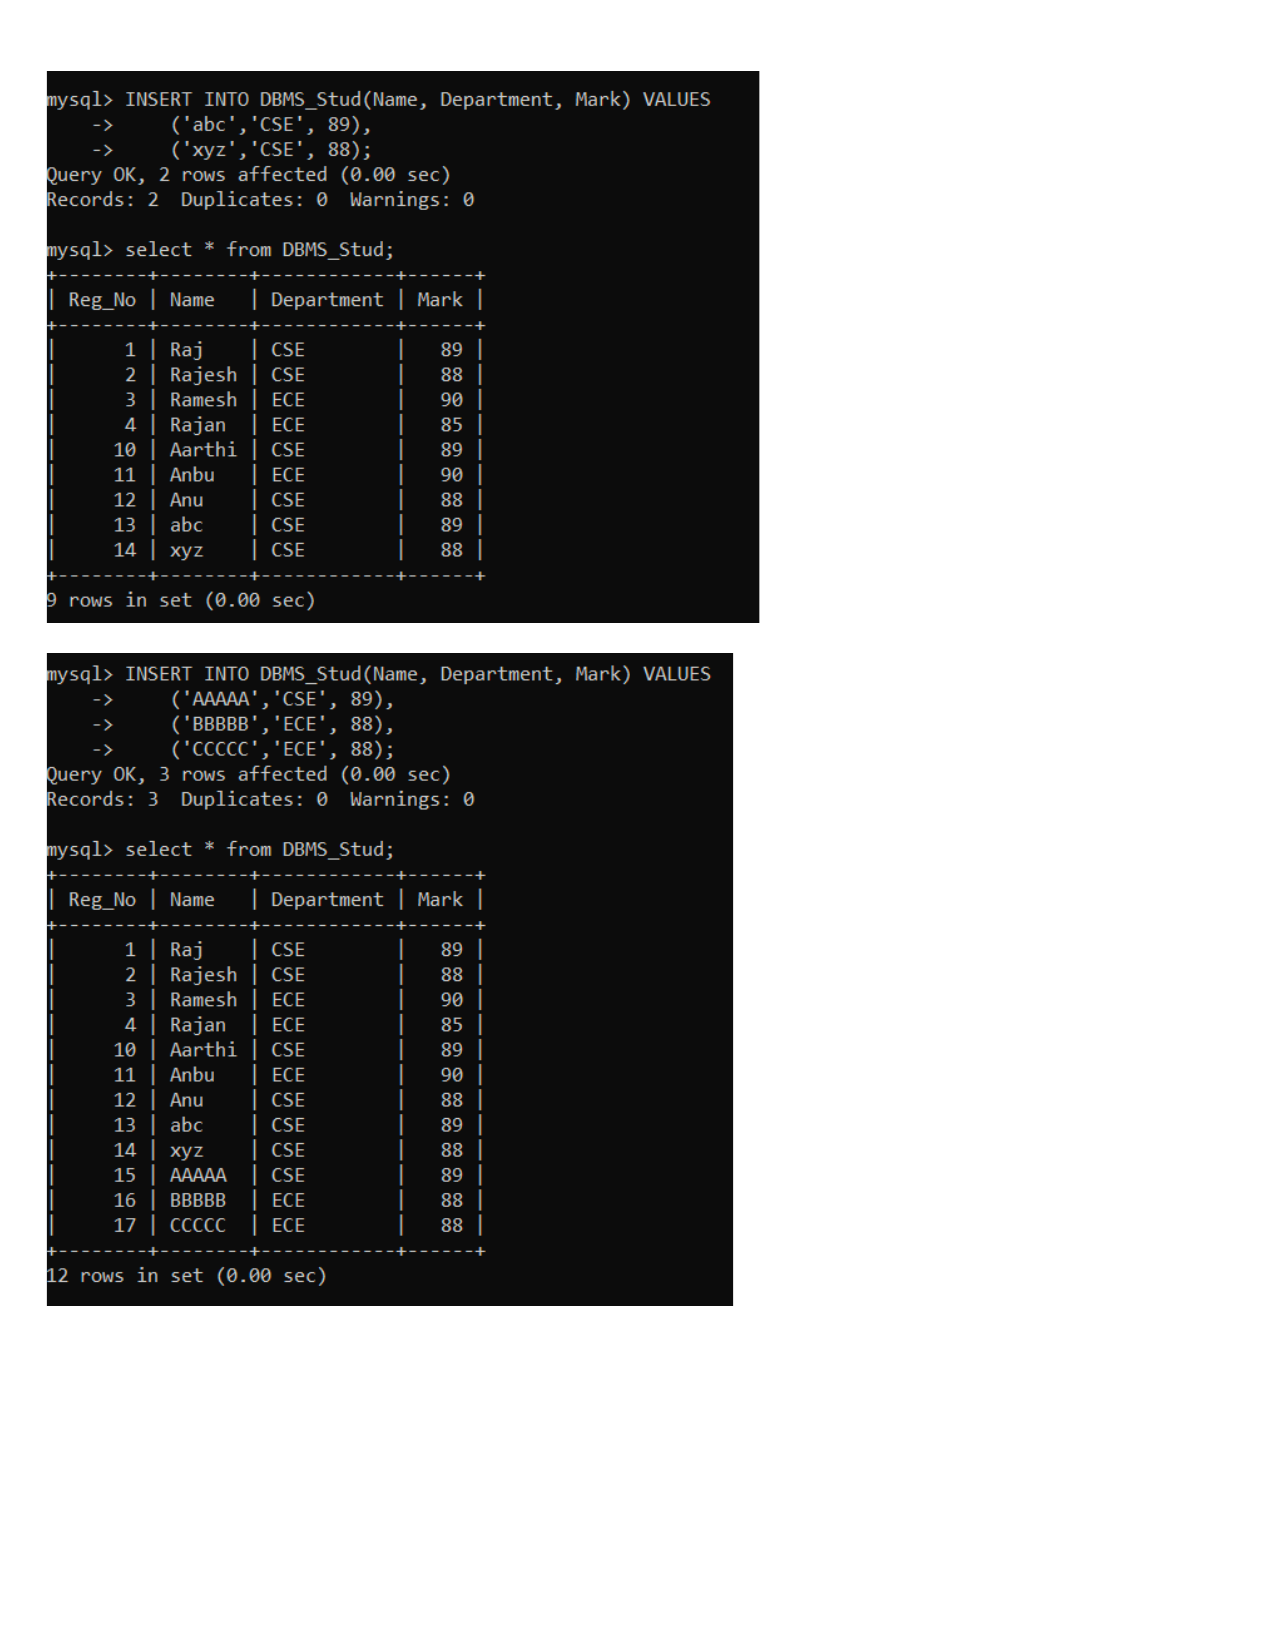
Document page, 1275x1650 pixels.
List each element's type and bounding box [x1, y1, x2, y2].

picture [46, 71, 760, 623]
picture [46, 653, 734, 1306]
